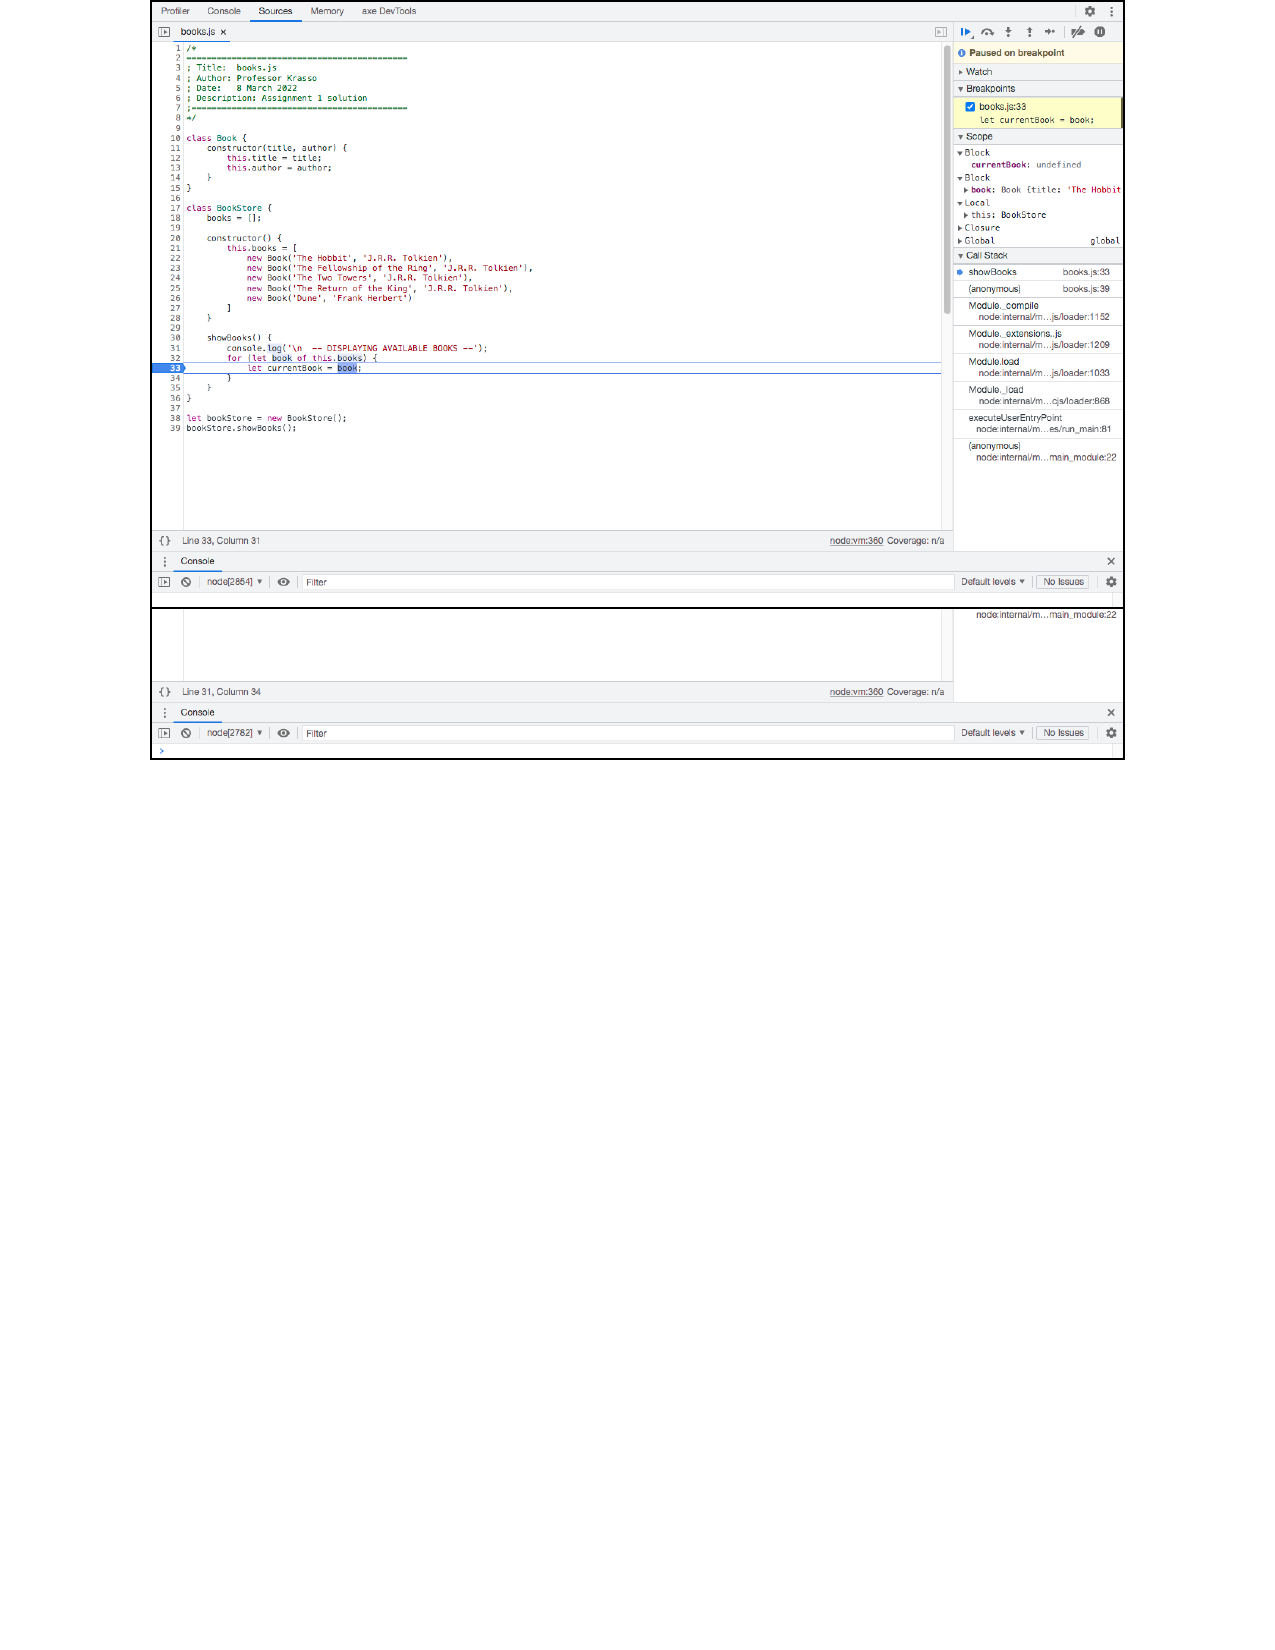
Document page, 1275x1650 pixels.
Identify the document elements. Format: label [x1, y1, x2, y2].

picture [152, 609, 1123, 758]
picture [152, 2, 1123, 607]
